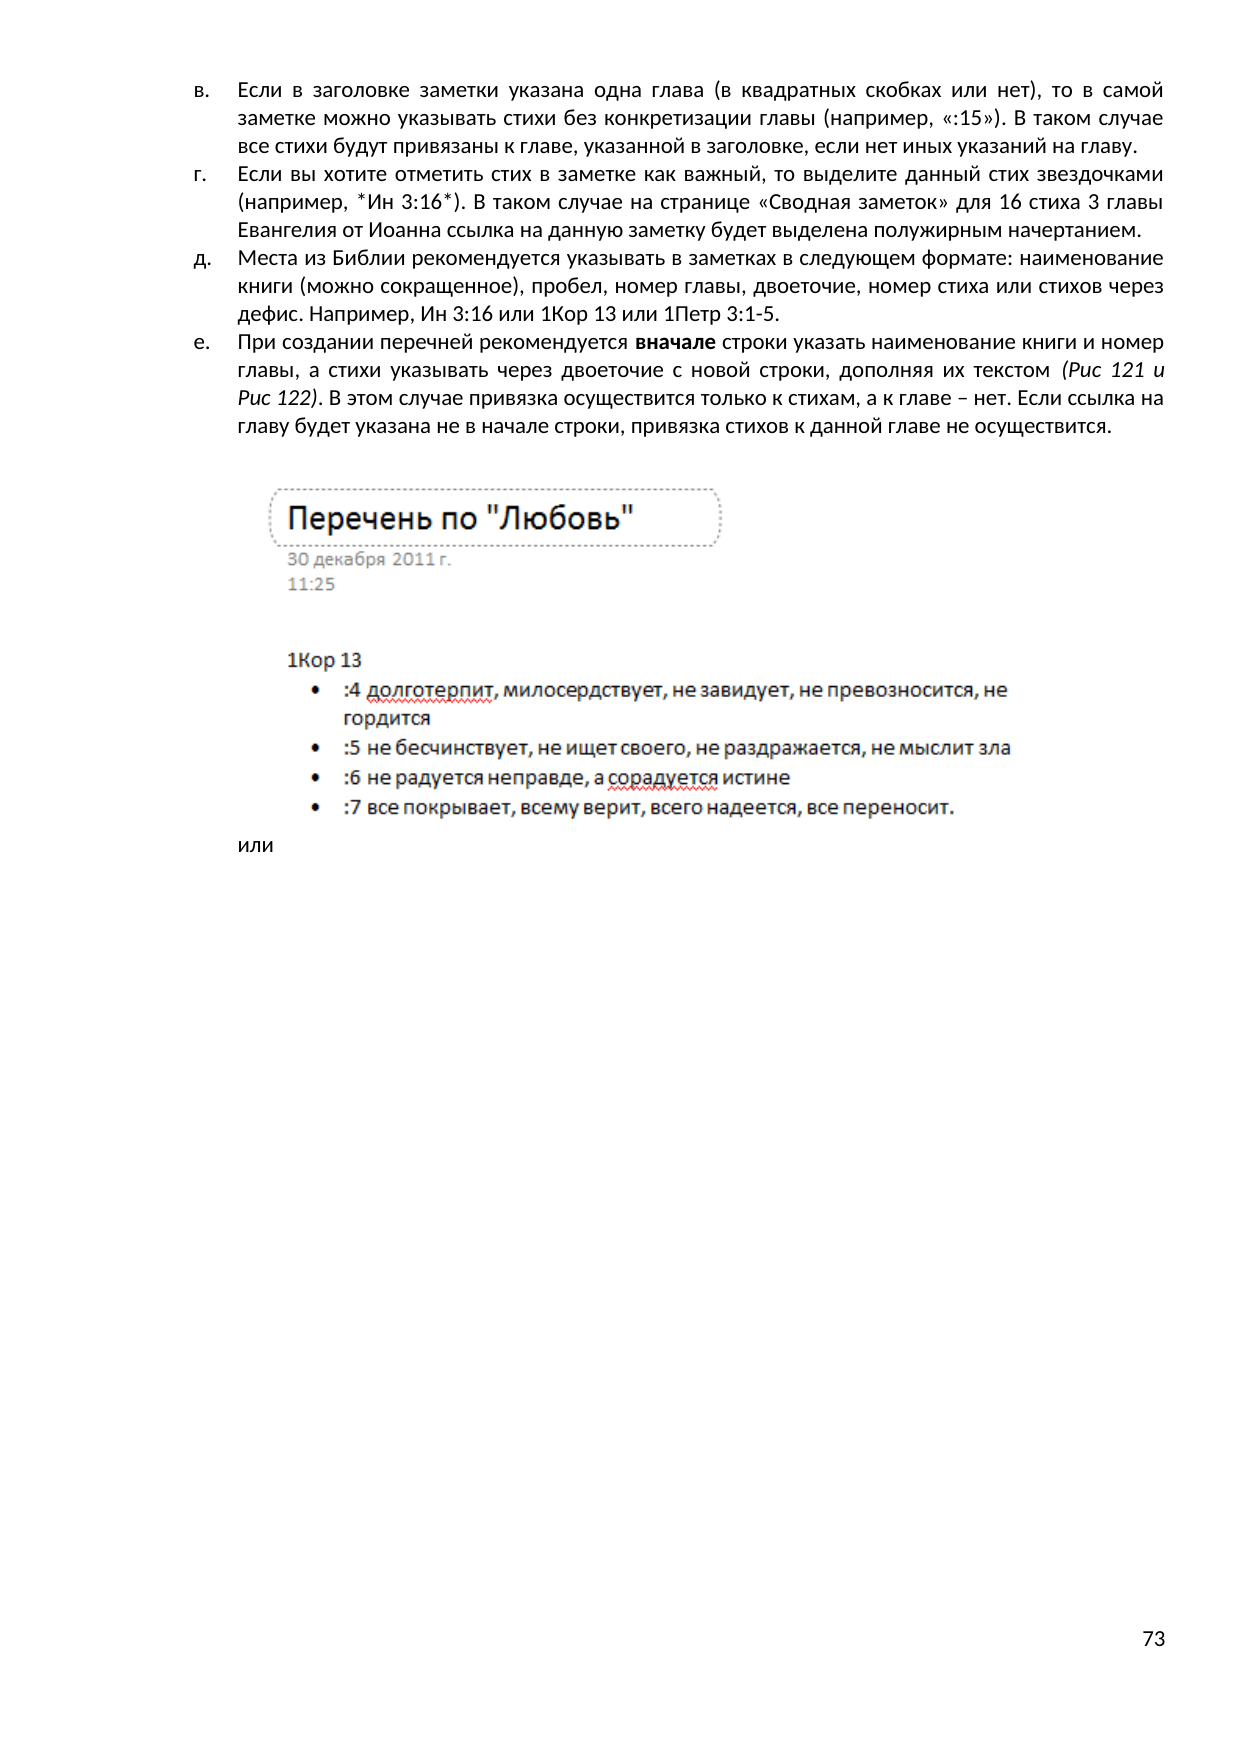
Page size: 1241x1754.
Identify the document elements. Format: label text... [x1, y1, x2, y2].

list или [237, 830, 1165, 858]
list Если в заголовке заметки указана одна глава (в квадратных скобках или нет), то в самой заметке можно указывать стихи без конкретизации главы (например, «:15»). В таком случае все стихи будут привязаны к главе, указанной в заголовке, если нет иных указаний на главу. [193, 75, 1165, 159]
list Места из Библии рекомендуется указывать в заметках в следующем формате: наименование книги (можно сокращенное), пробел, номер главы, двоеточие, номер стиха или стихов через дефис. Например, Ин 3:16 или 1Кор 13 или 1Петр 3:1-5. [193, 243, 1165, 327]
list При создании перечней рекомендуется вначале строки указать наименование книги и номер главы, а стихи указывать через двоеточие с новой строки, дополняя их текстом (Рис 121 и Рис 122). В этом случае привязка осуществится только к стихам, а к главе – нет. Если ссылка на главу будет указана не в начале строки, привязка стихов к данной главе не осуществится. [193, 327, 1165, 439]
list Если вы хотите отметить стих в заметке как важный, то выделите данный стих звездочками (например, *Ин 3:16*). В таком случае на странице «Сводная заметок» для 16 стиха 3 главы Евангелия от Иоанна ссылка на данную заметку будет выделена полужирным начертанием. [193, 159, 1165, 243]
picture [220, 467, 1020, 830]
